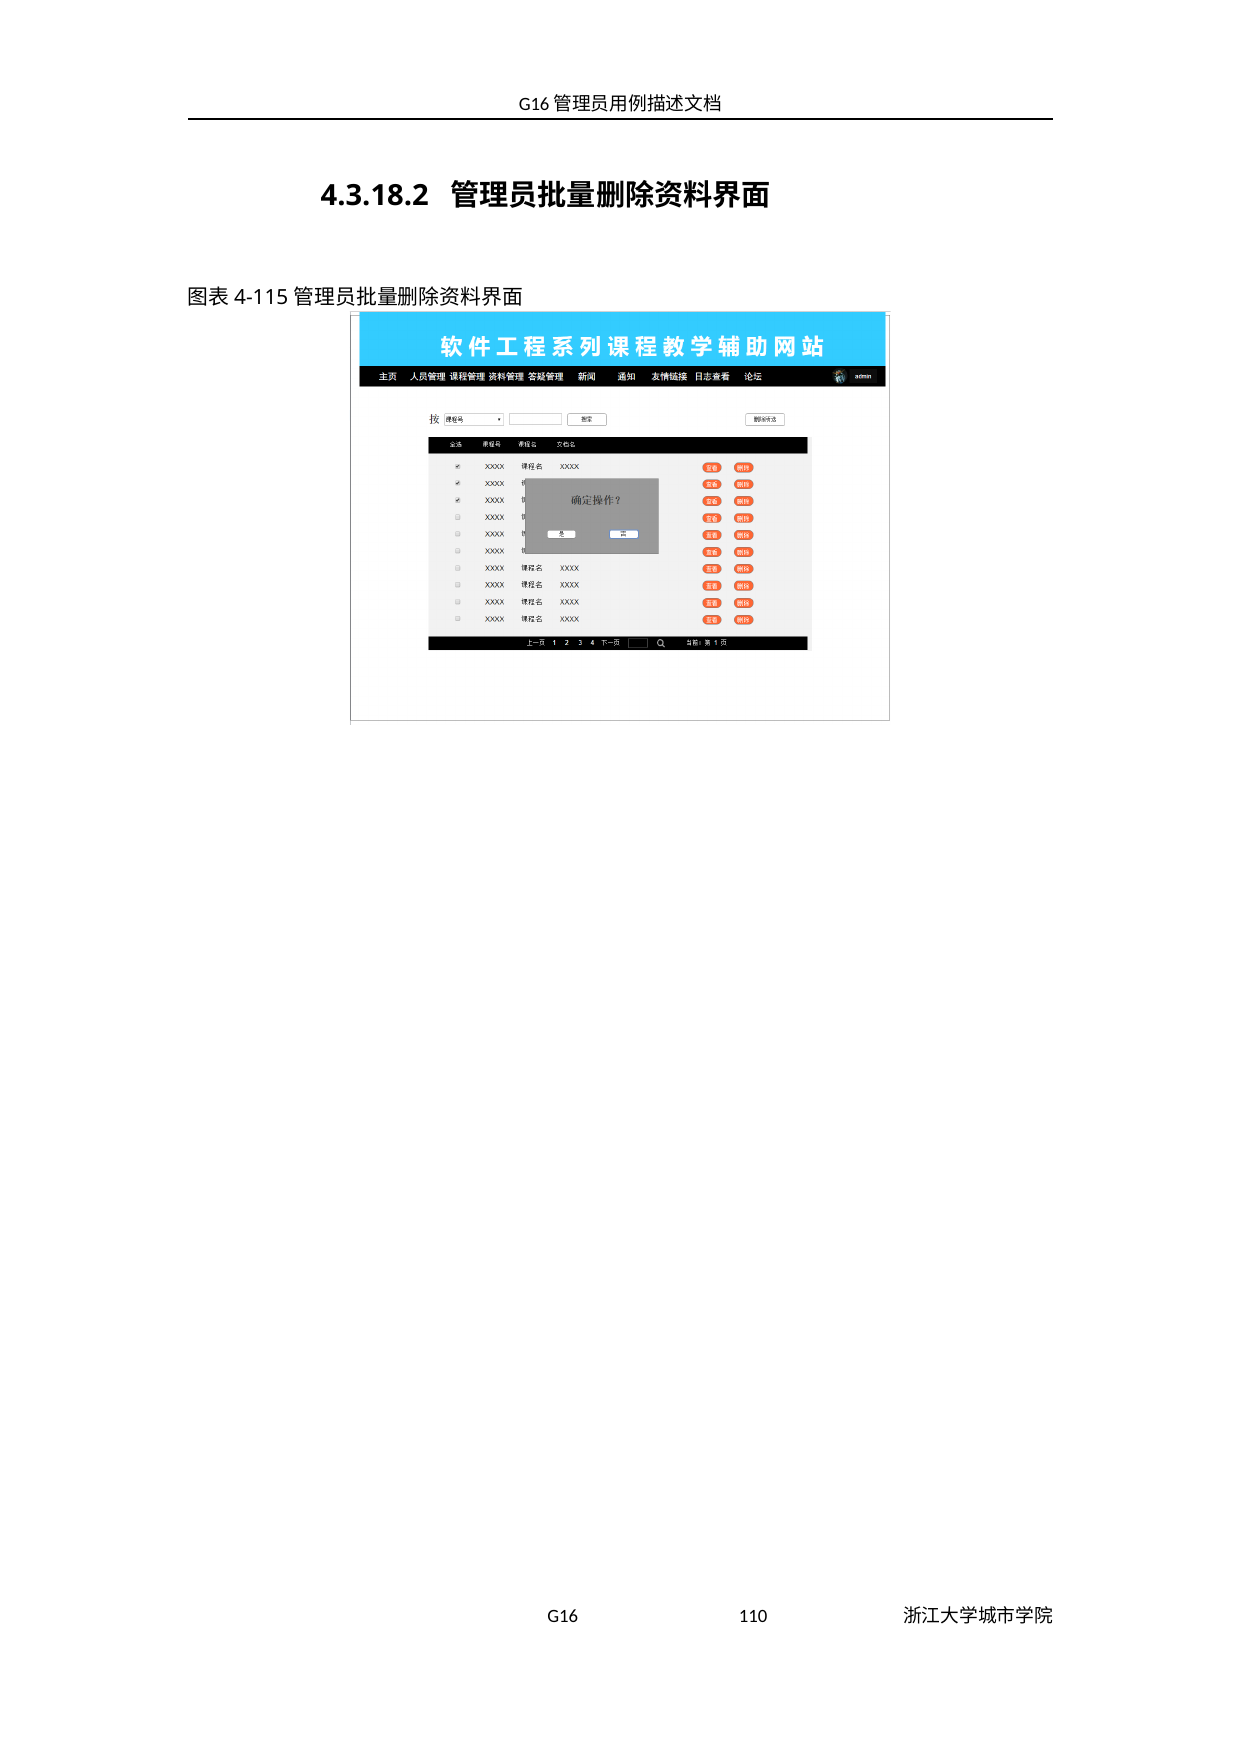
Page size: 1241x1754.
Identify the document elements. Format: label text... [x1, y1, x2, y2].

subtitle 管理员批量删除资料界面 [320, 160, 1053, 225]
picture [349, 311, 891, 725]
